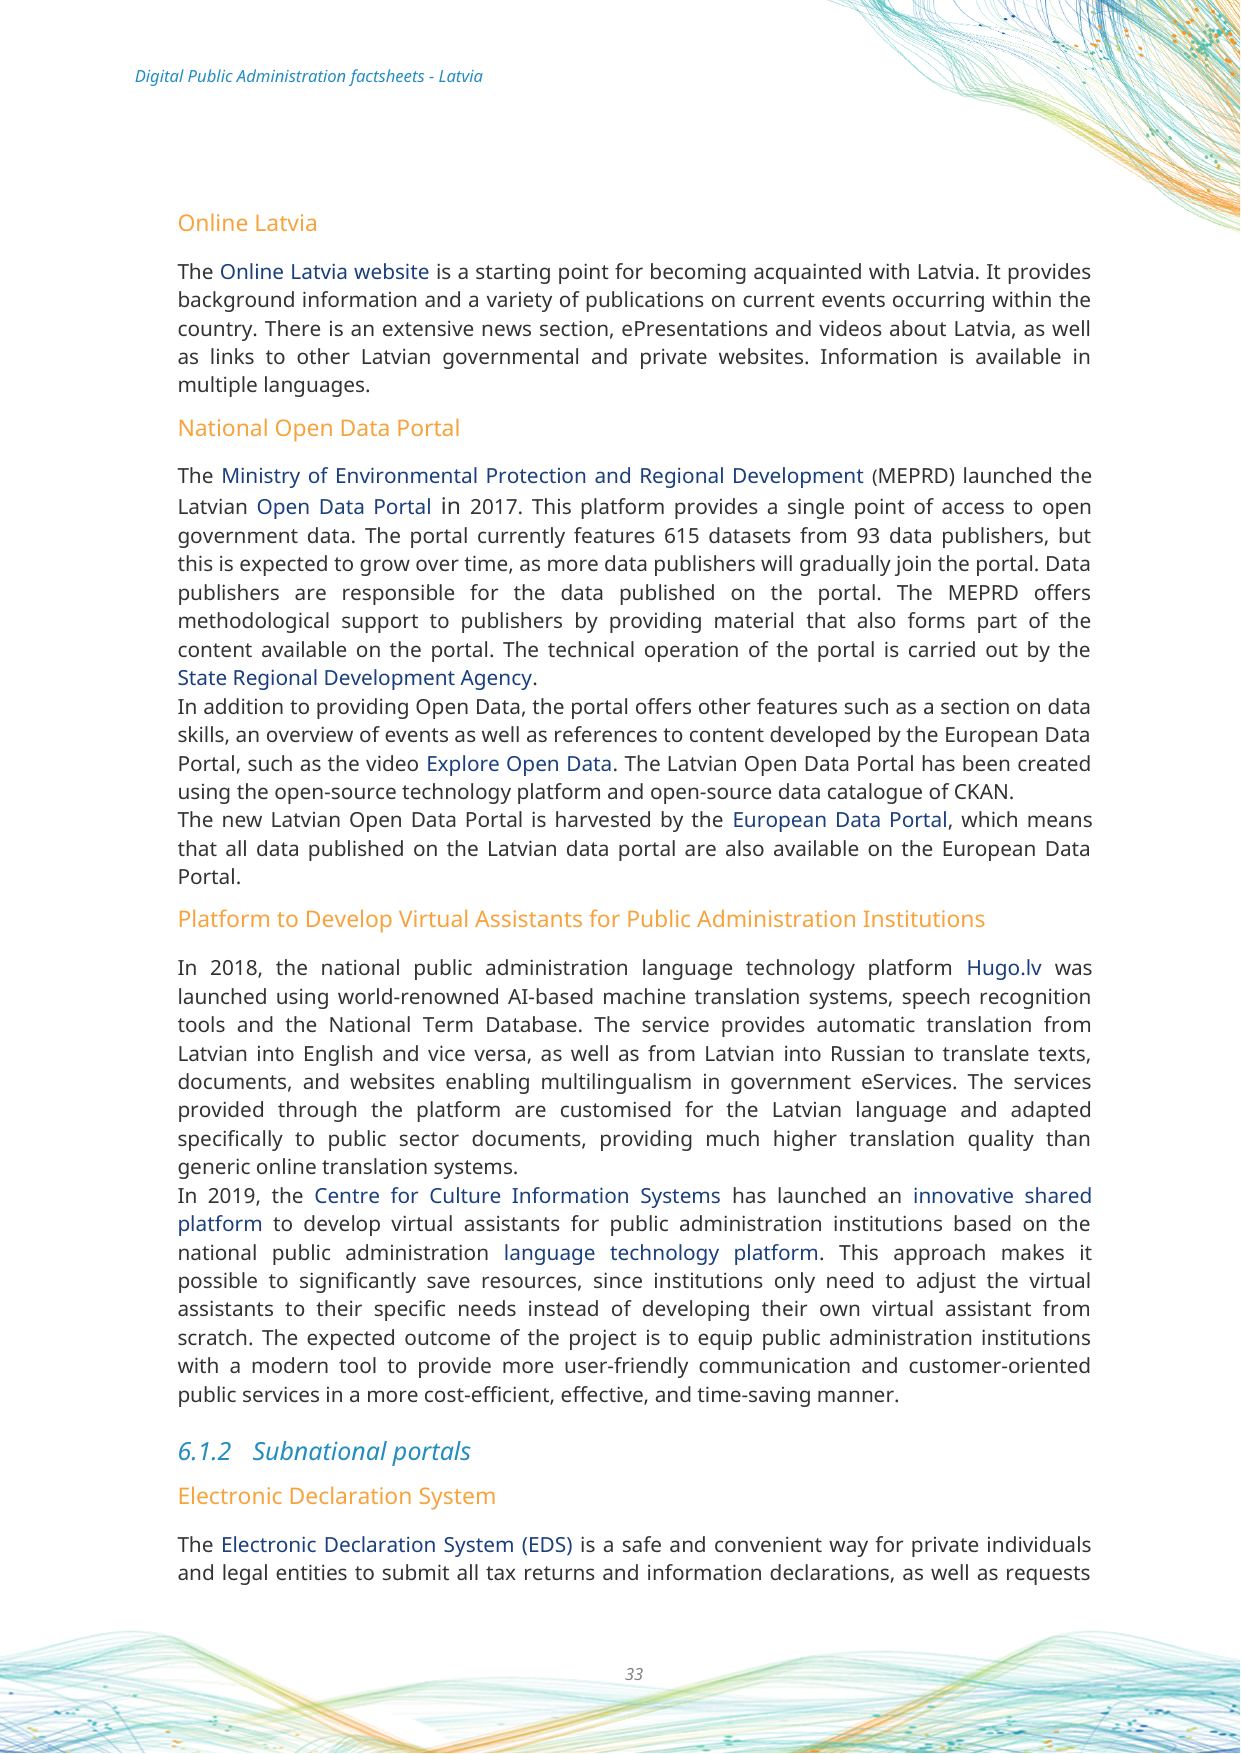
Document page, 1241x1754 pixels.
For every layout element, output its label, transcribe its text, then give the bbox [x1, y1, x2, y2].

text The new Latvian Open Data Portal is harvested by the European Data Portal, which means that all data published on the Latvian data portal are also available on the European Data Portal. [177, 806, 1092, 891]
subtitle Online Latvia [177, 207, 1092, 238]
text In addition to providing Open Data, the portal offers other features such as a section on data skills, an overview of events as well as references to content developed by the European Data Portal, such as the video Explore Open Data. The Latvian Open Data Portal has been created using the open-source technology platform and open-source data catalogue of CKAN. [177, 692, 1092, 806]
subtitle Electronic Declaration System [177, 1480, 1092, 1511]
picture [0, 1606, 1241, 1753]
subtitle National Open Data Portal [177, 411, 1092, 443]
subtitle Platform to Develop Virtual Assistants for Public Administration Institutions [177, 903, 1092, 934]
text In 2019, the Centre for Culture Information Systems has launched an innovative shared platform to develop virtual assistants for public administration institutions based on the national public administration language technology platform. This approach makes it possible to significantly save resources, since institutions only need to adjust the virtual assistants to their specific needs instead of developing their own virtual assistant from scratch. The expected outcome of the project is to equip public administration institutions with a modern tool to provide more user-friendly communication and customer-oriented public services in a more cost-efficient, effective, and time-saving manner. [177, 1181, 1092, 1408]
picture [814, 0, 1241, 250]
text In 2018, the national public administration language technology platform Hugo.lv was launched using world-renowned AI-based machine translation systems, speech recognition tools and the National Term Database. The service provides automatic translation from Latvian into English and vice versa, as well as from Latvian into Russian to translate texts, documents, and websites enabling multilingualism in government eServices. The services provided through the platform are customised for the Latvian language and adapted specifically to public sector documents, providing much higher translation quality than generic online translation systems. [177, 953, 1092, 1181]
text The Ministry of Environmental Protection and Regional Development (MEPRD) launched the Latvian Open Data Portal in 2017. This platform provides a single point of access to open government data. The portal currently features 615 datasets from 93 data publishers, but this is expected to grow over time, as more data publishers will gradually join the portal. Data publishers are responsible for the data published on the portal. The MEPRD offers methodological support to publishers by providing material that also forms part of the content available on the portal. The technical operation of the portal is carried out by the State Regional Development Agency. [177, 461, 1092, 692]
subtitle Subnational portals [177, 1433, 1092, 1467]
text The Online Latvia website is a starting point for becoming acquainted with Latvia. It provides background information and a variety of publications on current events occurring within the country. There is an extensive news section, ePresentations and videos about Latvia, as well as links to other Latvian governmental and private websites. Information is available in multiple languages. [177, 257, 1092, 399]
